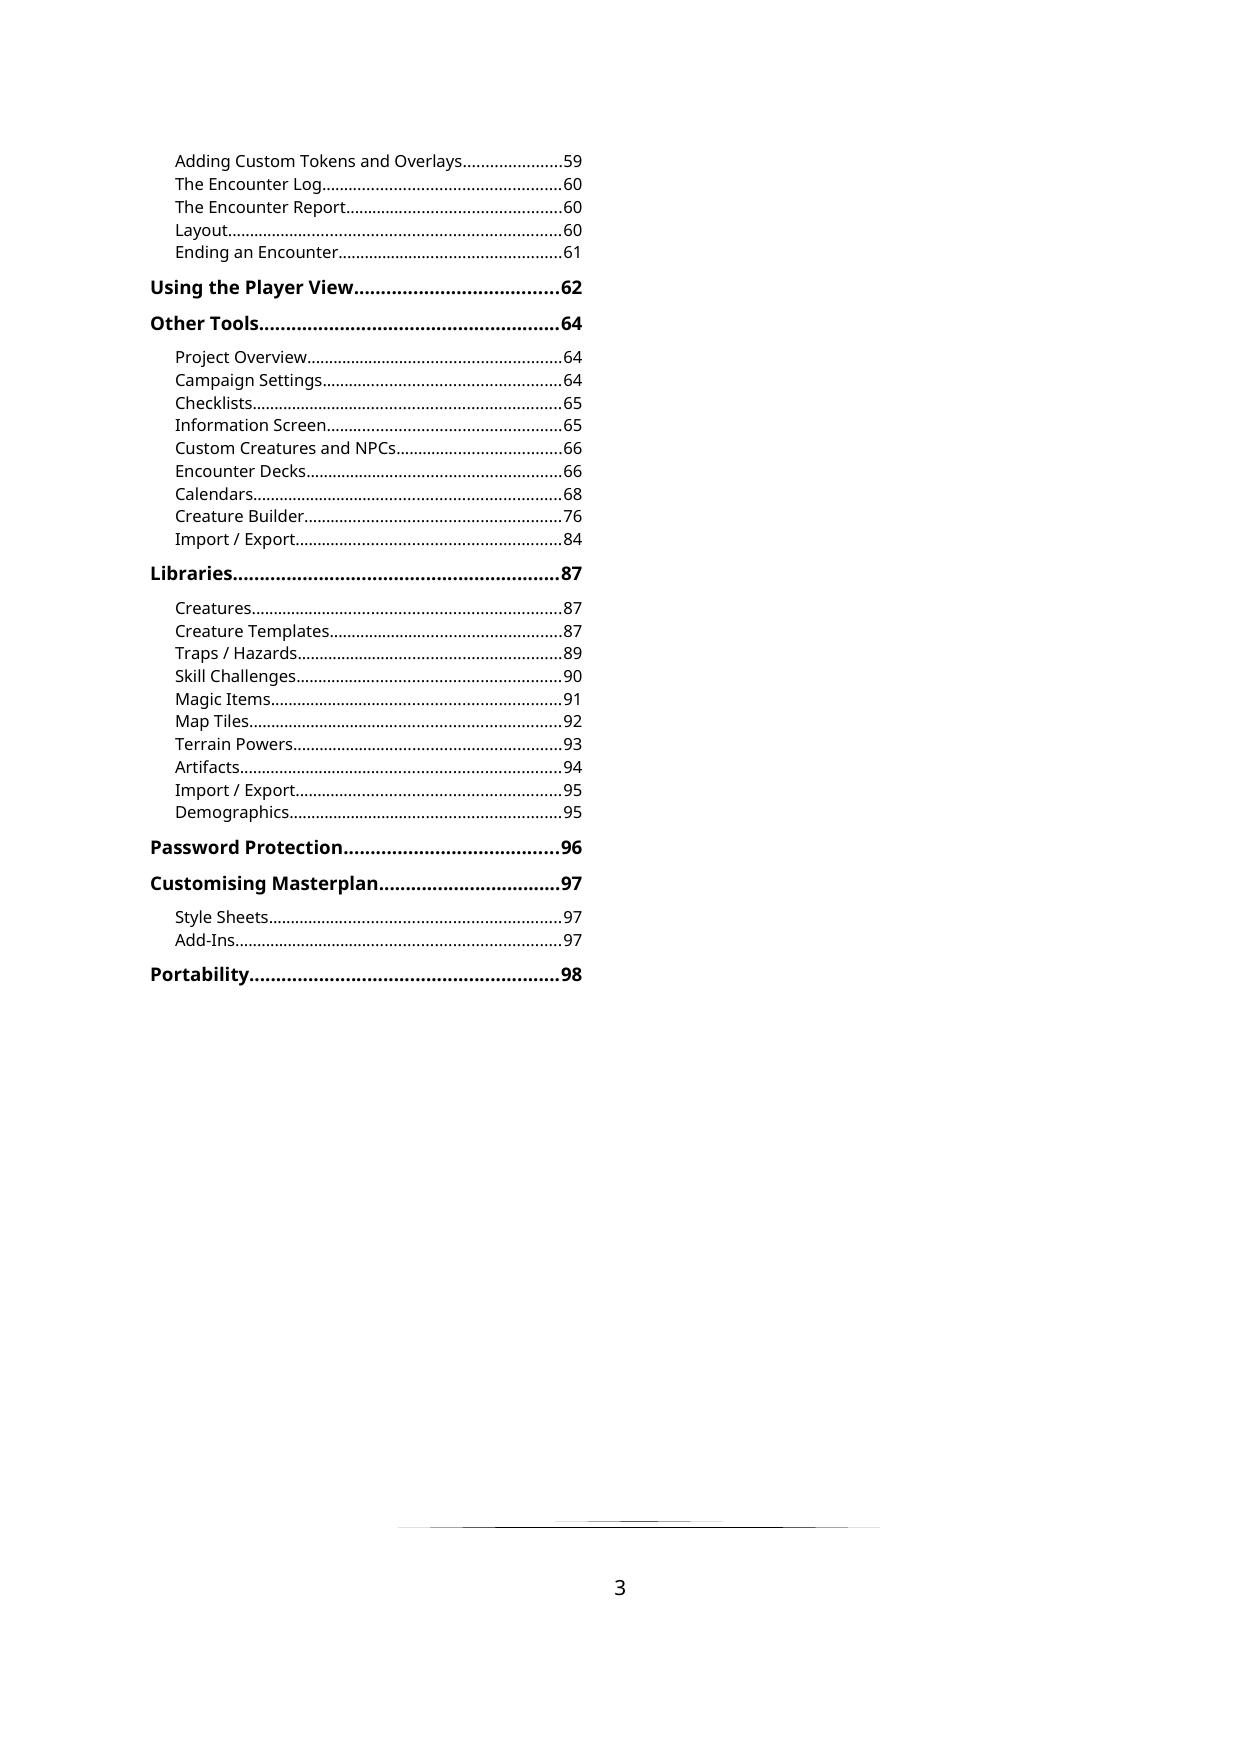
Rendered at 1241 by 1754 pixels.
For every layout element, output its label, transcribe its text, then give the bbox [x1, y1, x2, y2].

text The Encounter Log 60 [175, 173, 1090, 195]
text The Encounter Report 60 [175, 195, 1090, 218]
text Artifacts 94 [175, 756, 1090, 778]
text Project Overview 64 [175, 346, 1090, 368]
text Libraries 87 [150, 561, 1090, 586]
text Other Tools 64 [150, 310, 1090, 335]
text Creature Builder 76 [175, 505, 1090, 527]
text Password Protection 96 [150, 834, 1090, 859]
text Map Tiles 92 [175, 710, 1090, 733]
text Creature Templates 87 [175, 619, 1090, 642]
text Ending an Encounter 61 [175, 241, 1090, 263]
text Terrain Powers 93 [175, 733, 1090, 756]
text Information Screen 65 [175, 414, 1090, 437]
text Import / Export 84 [175, 527, 1090, 550]
text Custom Creatures and NPCs 66 [175, 437, 1090, 459]
text Traps / Hazards 89 [175, 642, 1090, 665]
text Style Sheets 97 [175, 906, 1090, 929]
text Customising Masterplan 97 [150, 870, 1090, 896]
text Demographics 95 [175, 801, 1090, 824]
text Campaign Settings 64 [175, 368, 1090, 391]
text Add-Ins 97 [175, 929, 1090, 951]
text Creatures 87 [175, 597, 1090, 619]
text Calendars 68 [175, 482, 1090, 505]
text Skill Challenges 90 [175, 665, 1090, 687]
text Checklists 65 [175, 391, 1090, 414]
text Import / Export 95 [175, 778, 1090, 801]
text Magic Items 91 [175, 687, 1090, 710]
text Portability 98 [150, 962, 1090, 987]
text Adding Custom Tokens and Overlays 59 [175, 150, 1090, 173]
text Using the Player View 62 [150, 274, 1090, 299]
text Encounter Decks 66 [175, 459, 1090, 482]
text Layout 60 [175, 218, 1090, 241]
